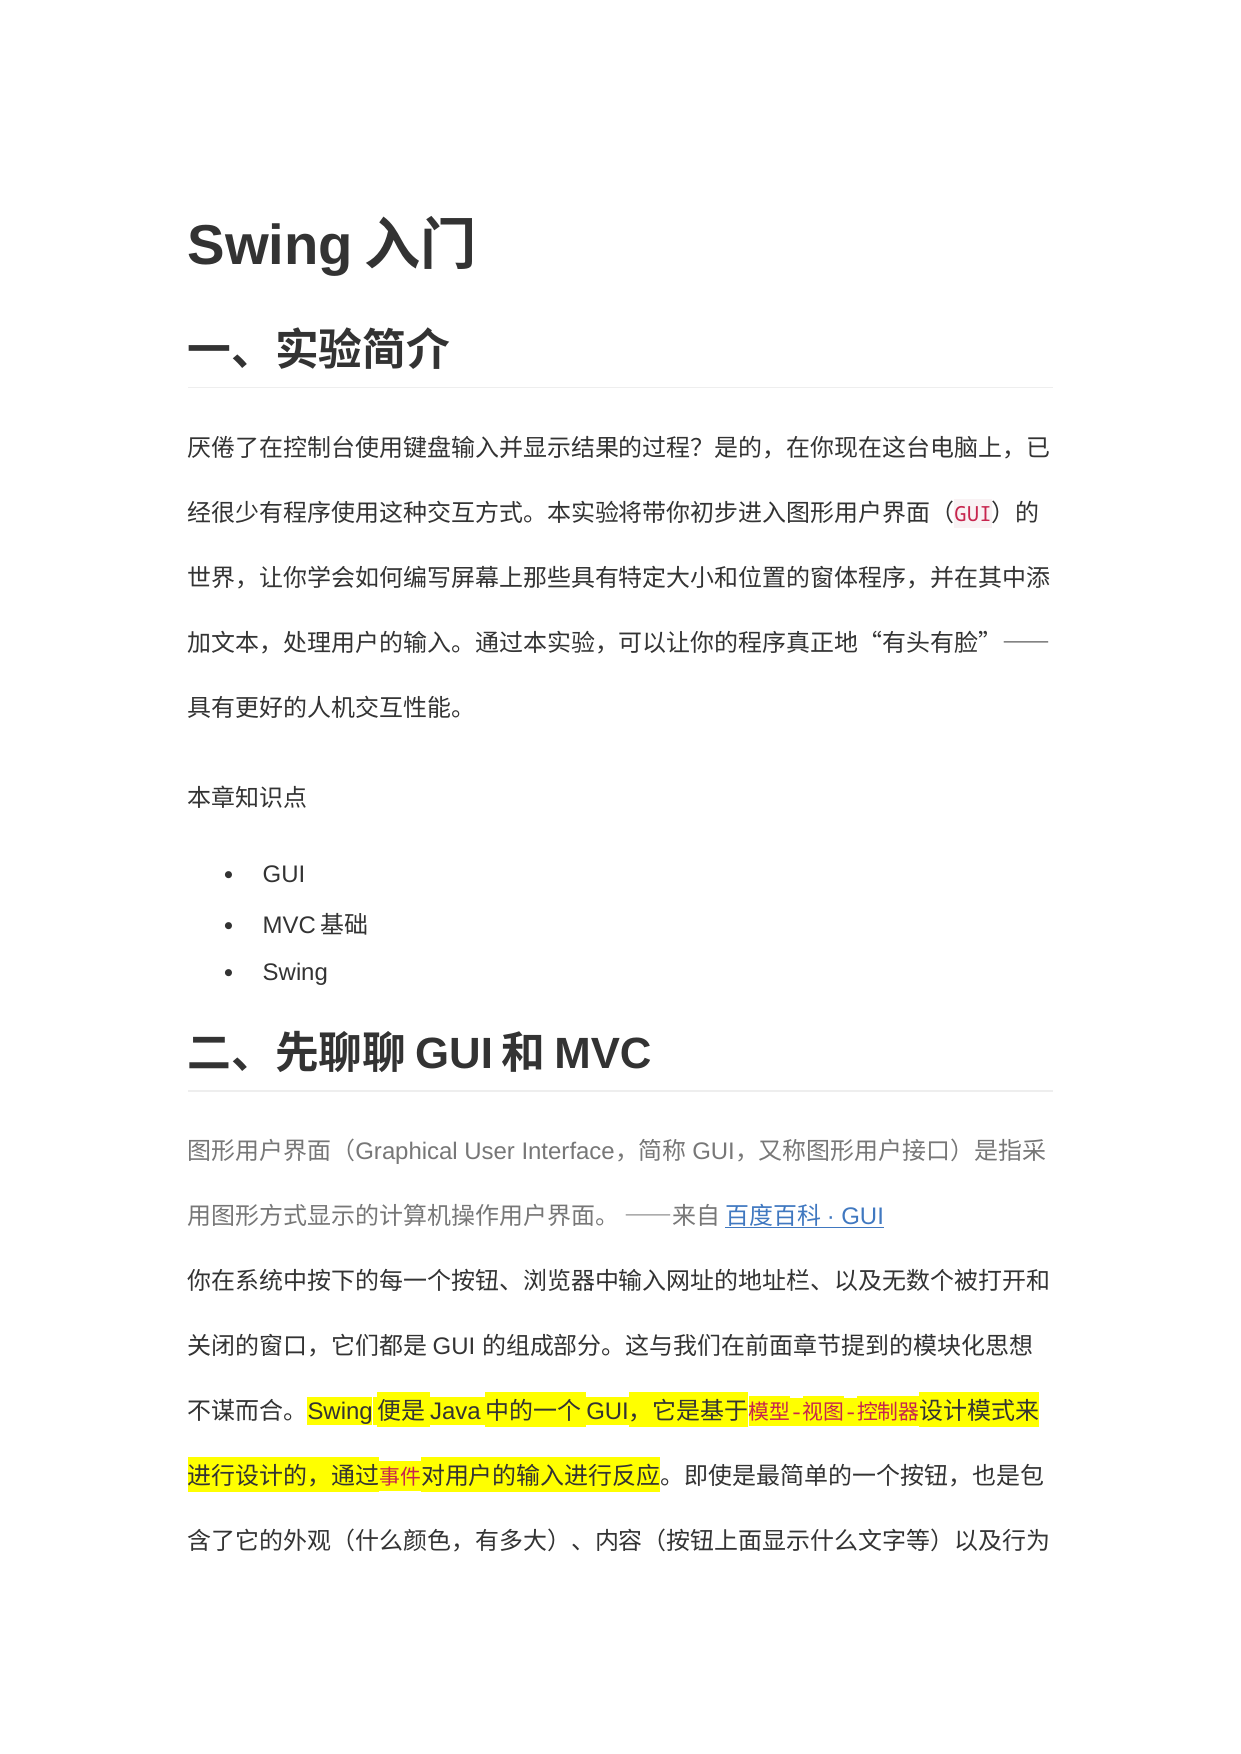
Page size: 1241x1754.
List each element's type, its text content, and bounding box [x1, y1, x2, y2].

text 厌倦了在控制台使用键盘输入并显示结果的过程？是的，在你现在这台电脑上，已经很少有程序使用这种交互方式。本实验将带你初步进入图形用户界面（GUI）的世界，让你学会如何编写屏幕上那些具有特定大小和位置的窗体程序，并在其中添加文本，处理用户的输入。通过本实验，可以让你的程序真正地“有头有脸”——具有更好的人机交互性能。 [187, 413, 1053, 738]
text 本章知识点 [187, 763, 1053, 828]
text 图形用户界面（Graphical User Interface，简称 GUI，又称图形用户接口）是指采用图形方式显示的计算机操作用户界面。 ——来自 百度百科 · GUI [187, 1117, 1053, 1247]
subtitle 二、先聊聊GUI和MVC [187, 1017, 1053, 1092]
subtitle 一、实验简介 [187, 314, 1053, 388]
list GUI [225, 858, 1053, 890]
list MVC基础 [225, 890, 1053, 955]
subtitle Swing入门 [187, 191, 1053, 289]
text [187, 1247, 1053, 1572]
list Swing [225, 955, 1053, 988]
